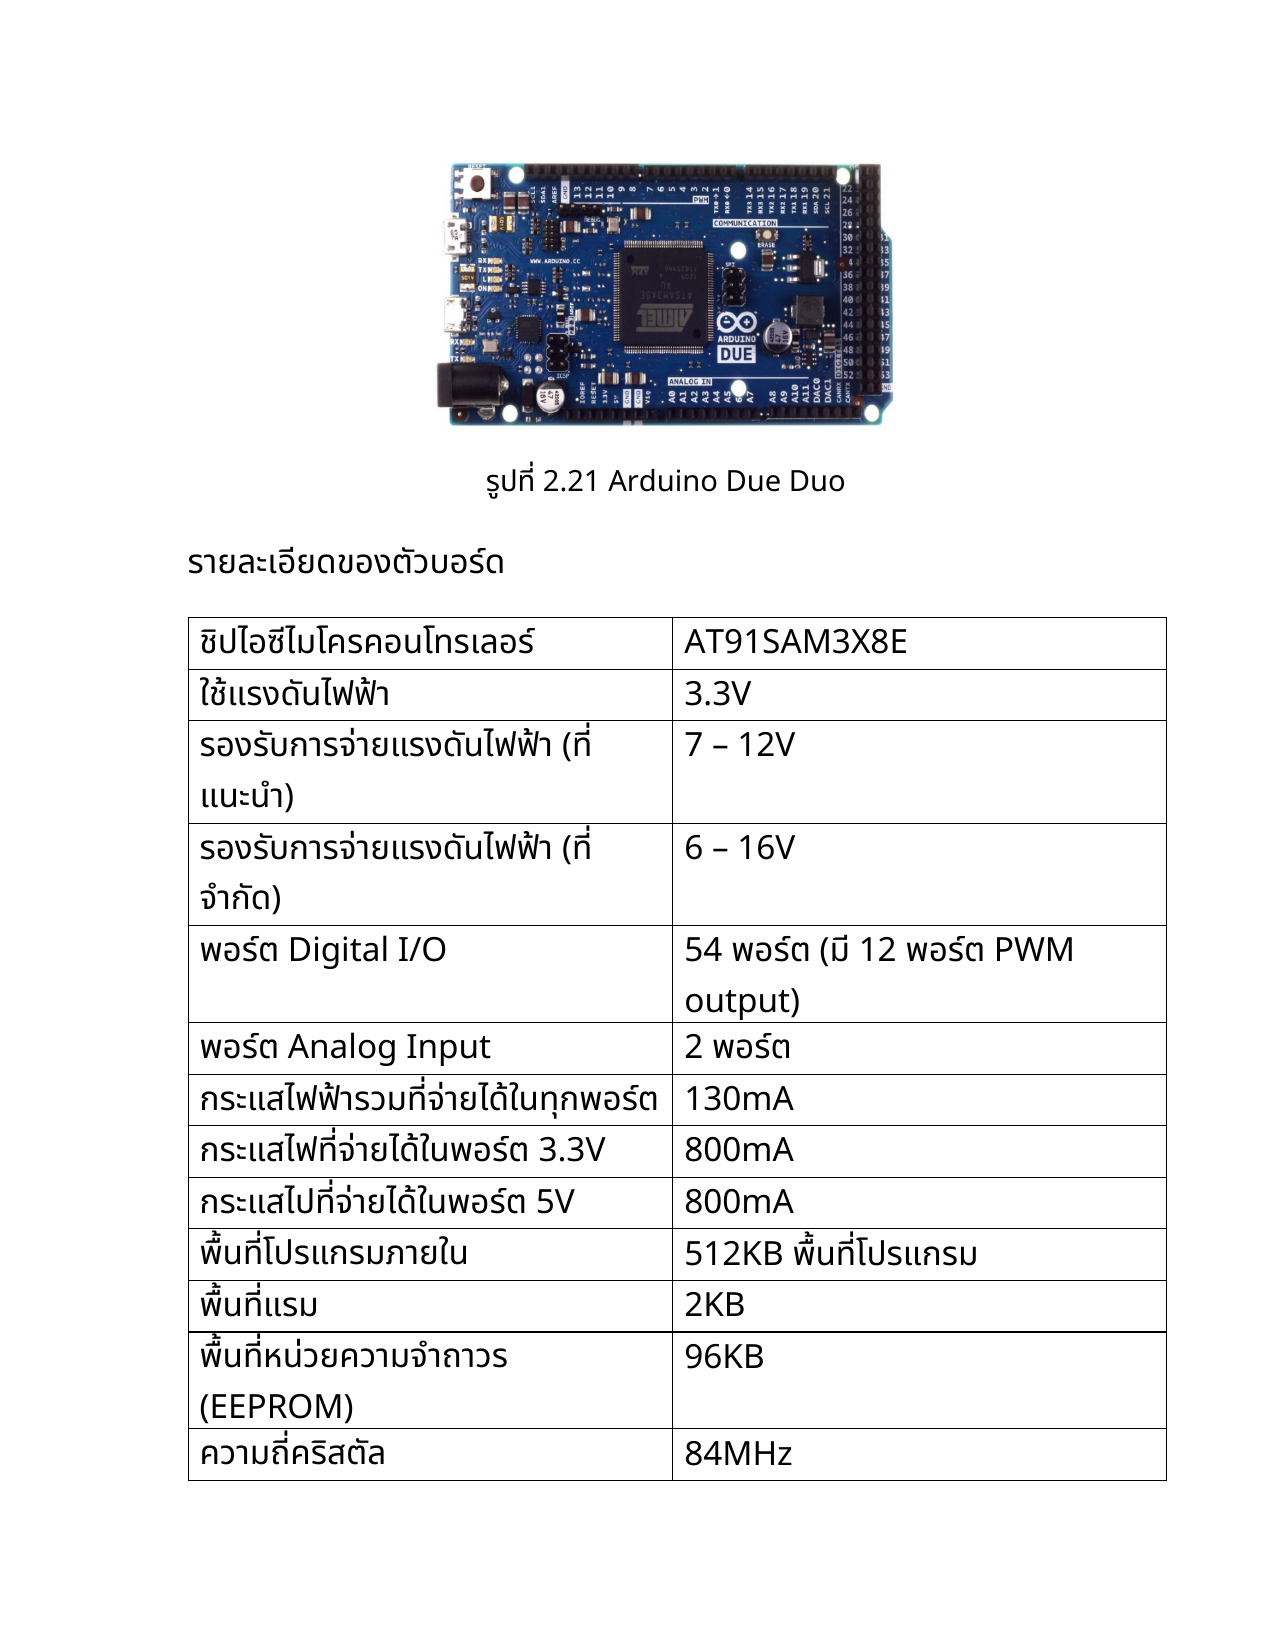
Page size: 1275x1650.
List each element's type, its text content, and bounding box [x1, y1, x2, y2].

table_cell กระแสไฟฟ้ารวมที่จ่ายได้ในทุกพอร์ต [189, 1075, 672, 1125]
table_cell 7 – 12V [673, 721, 1166, 822]
table_cell 800mA [673, 1126, 1166, 1177]
table_cell พื้นที่โปรแกรมภายใน [189, 1229, 672, 1280]
table_cell ความถี่คริสตัล [189, 1429, 672, 1480]
table_cell พอร์ต Analog Input [189, 1023, 672, 1073]
table_cell พื้นที่หน่วยความจำถาวร (EEPROM) [189, 1333, 672, 1428]
text รูปที่ 2.21 Arduino Due Duo [187, 461, 1144, 505]
table_cell 2KB [673, 1281, 1166, 1331]
table_cell กระแสไปที่จ่ายได้ในพอร์ต 5V [189, 1178, 672, 1228]
table_cell 2 พอร์ต [673, 1023, 1166, 1073]
table_cell 84MHz [673, 1429, 1166, 1480]
picture [422, 150, 909, 442]
table_cell พื้นที่แรม [189, 1281, 672, 1331]
table_cell 96KB [673, 1333, 1166, 1428]
table_cell 130mA [673, 1075, 1166, 1125]
table_cell 512KB พื้นที่โปรแกรม [673, 1229, 1166, 1280]
table_cell รองรับการจ่ายแรงดันไฟฟ้า (ที่แนะนำ) [189, 721, 672, 822]
table_cell 6 – 16V [673, 824, 1166, 925]
table_cell 800mA [673, 1178, 1166, 1228]
table_cell กระแสไฟที่จ่ายได้ในพอร์ต 3.3V [189, 1126, 672, 1177]
table_cell พอร์ต Digital I/O [189, 926, 672, 1022]
table_cell ใช้แรงดันไฟฟ้า [189, 670, 672, 720]
table_header ชิปไอซีไมโครคอนโทรเลอร์ [189, 618, 672, 669]
table_cell 54 พอร์ต (มี 12 พอร์ต PWM output) [673, 926, 1166, 1022]
text รายละเอียดของตัวบอร์ด [187, 538, 1144, 588]
table_cell รองรับการจ่ายแรงดันไฟฟ้า (ที่จำกัด) [189, 824, 672, 925]
table_cell 3.3V [673, 670, 1166, 720]
table_header AT91SAM3X8E [673, 618, 1166, 669]
